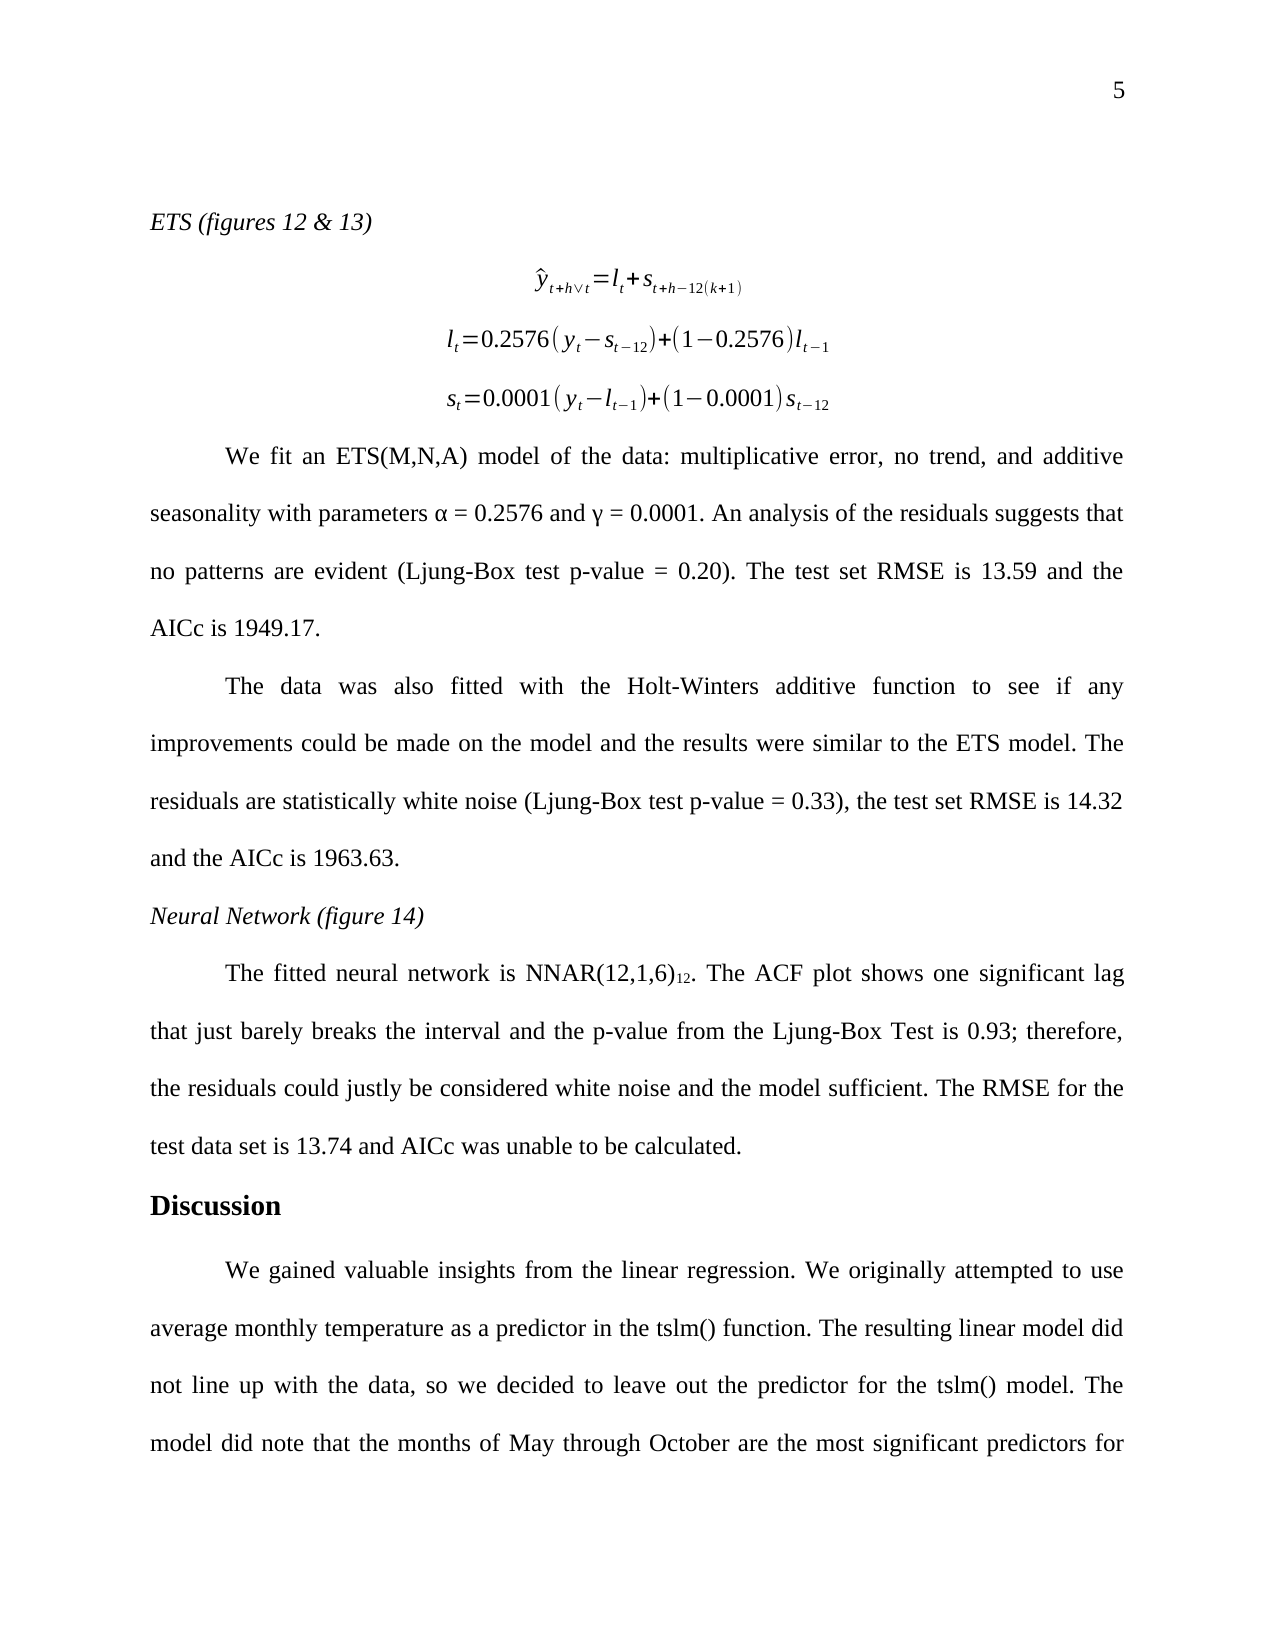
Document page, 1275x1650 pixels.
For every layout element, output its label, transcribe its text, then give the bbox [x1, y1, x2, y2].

text The data was also fitted with the Holt-Winters additive function to see if any improvements could be made on the model and the results were similar to the ETS model. The residuals are statistically white noise (Ljung-Box test p-value = 0.33), the test set RMSE is 14.32 and the AICc is 1963.63. [150, 671, 1125, 872]
text The fitted neural network is NNAR(12,1,6)12. The ACF plot shows one significant lag that just barely breaks the interval and the p-value from the Ljung-Box Test is 0.93; therefore, the residuals could justly be considered white noise and the model sufficient. The RMSE for the test data set is 13.74 and AICc was unable to be calculated. [150, 958, 1125, 1159]
text Neural Network (figure 14) [150, 901, 1125, 929]
text ETS (figures 12 & 13) [150, 207, 1125, 236]
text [150, 1255, 1125, 1457]
text We fit an ETS(M,N,A) model of the data: multiplicative error, no trend, and additive seasonality with parameters α = 0.2576 and γ = 0.0001. An analysis of the residuals suggests that no patterns are evident (Ljung-Box test p-value = 0.20). The test set RMSE is 13.59 and the AICc is 1949.17. [150, 441, 1125, 642]
text Discussion [150, 1188, 1125, 1222]
